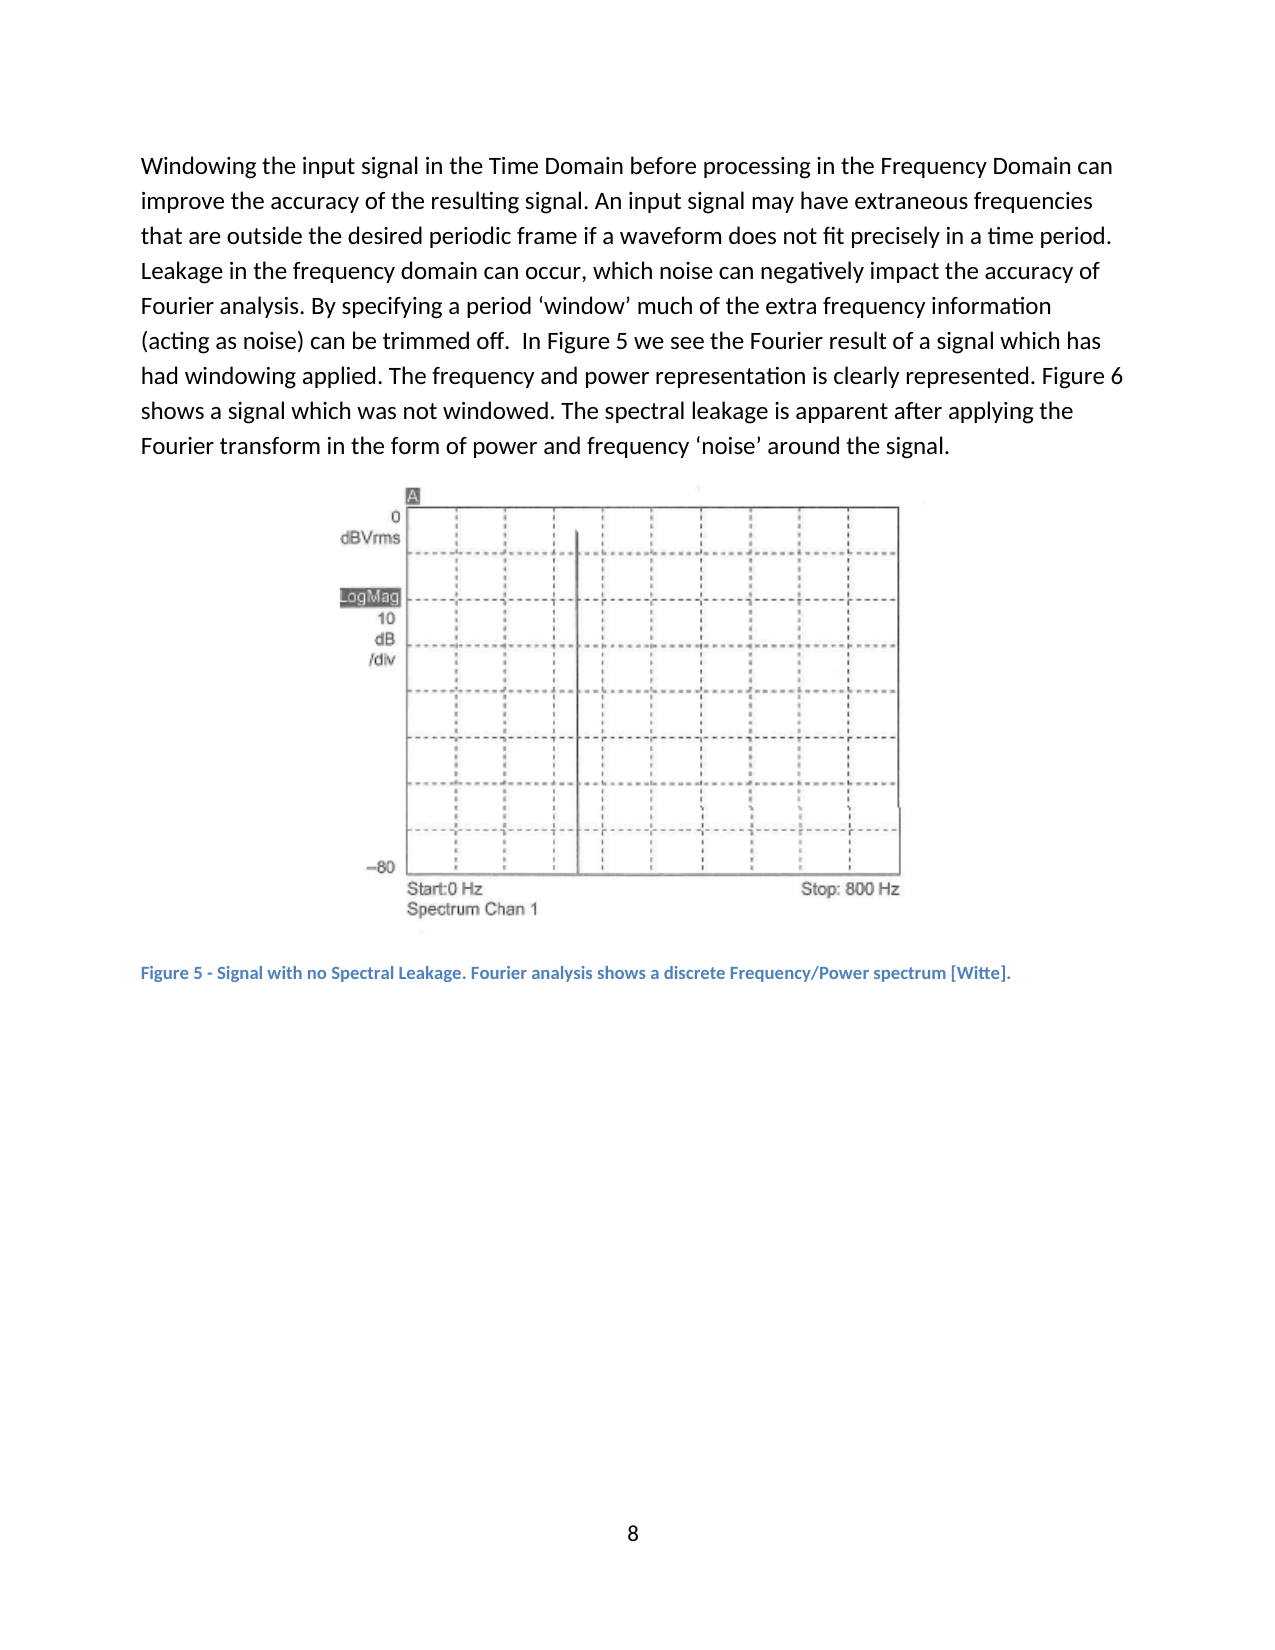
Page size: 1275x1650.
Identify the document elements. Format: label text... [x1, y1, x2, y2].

picture [339, 485, 926, 936]
text Figure 5 - Signal with no Spectral Leakage. Fourier analysis shows a discrete Frequency/Power spectrum [Witte]. [141, 961, 1125, 984]
text Windowing the input signal in the Time Domain before processing in the Frequency Domain can improve the accuracy of the resulting signal. An input signal may have extraneous frequencies that are outside the desired periodic frame if a waveform does not fit precisely in a time period. Leakage in the frequency domain can occur, which noise can negatively impact the accuracy of Fourier analysis. By specifying a period ‘window’ much of the extra frequency information (acting as noise) can be trimmed off. In Figure 5 we see the Fourier result of a signal which has had windowing applied. The frequency and power representation is clearly represented. Figure 6 shows a signal which was not windowed. The spectral leakage is apparent after applying the Fourier transform in the form of power and frequency ‘noise’ around the signal. [141, 150, 1125, 461]
